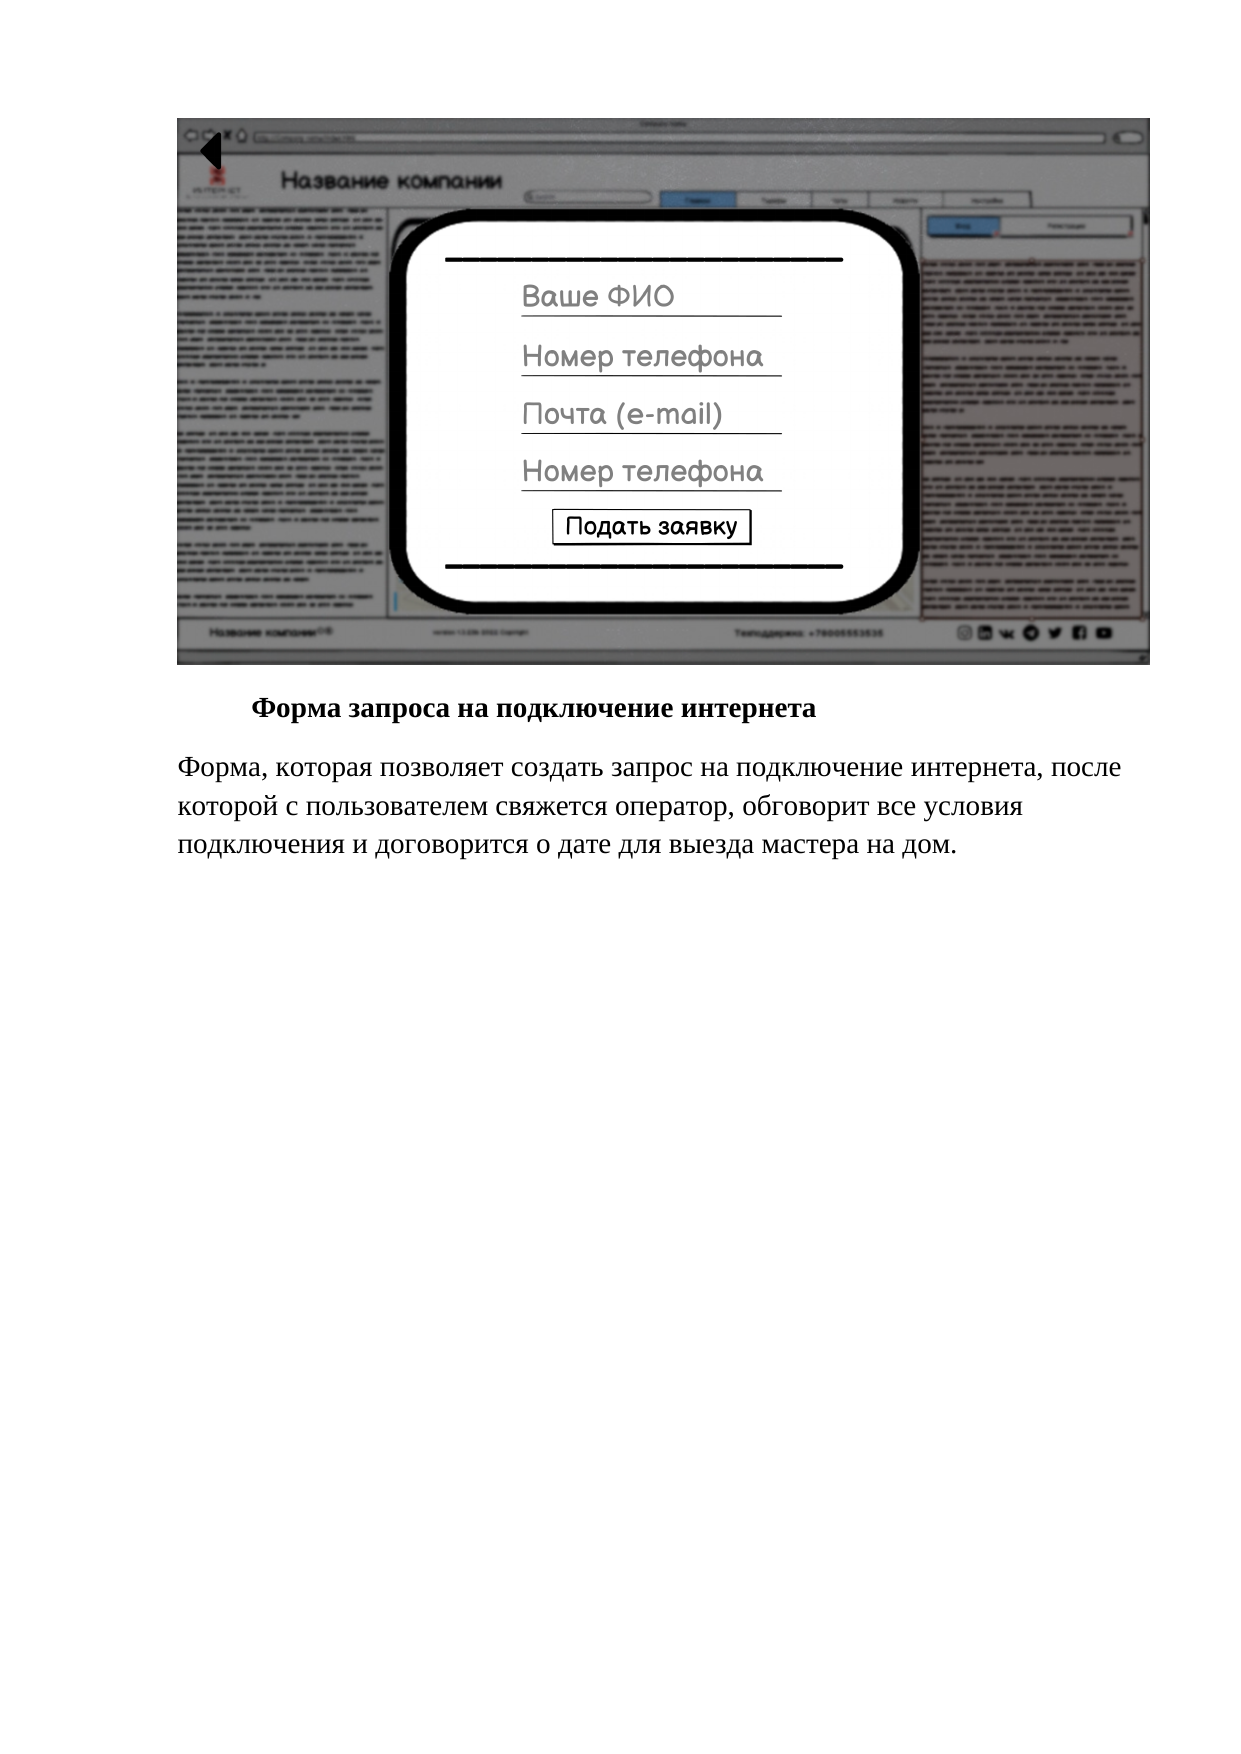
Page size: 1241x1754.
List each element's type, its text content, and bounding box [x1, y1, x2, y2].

picture [177, 118, 1150, 665]
text Форма, которая позволяет создать запрос на подключение интернета, после которой с пользователем свяжется оператор, обговорит все условия подключения и договорится о дате для выезда мастера на дом. [177, 749, 1152, 860]
text Форма запроса на подключение интернета [177, 690, 1152, 724]
